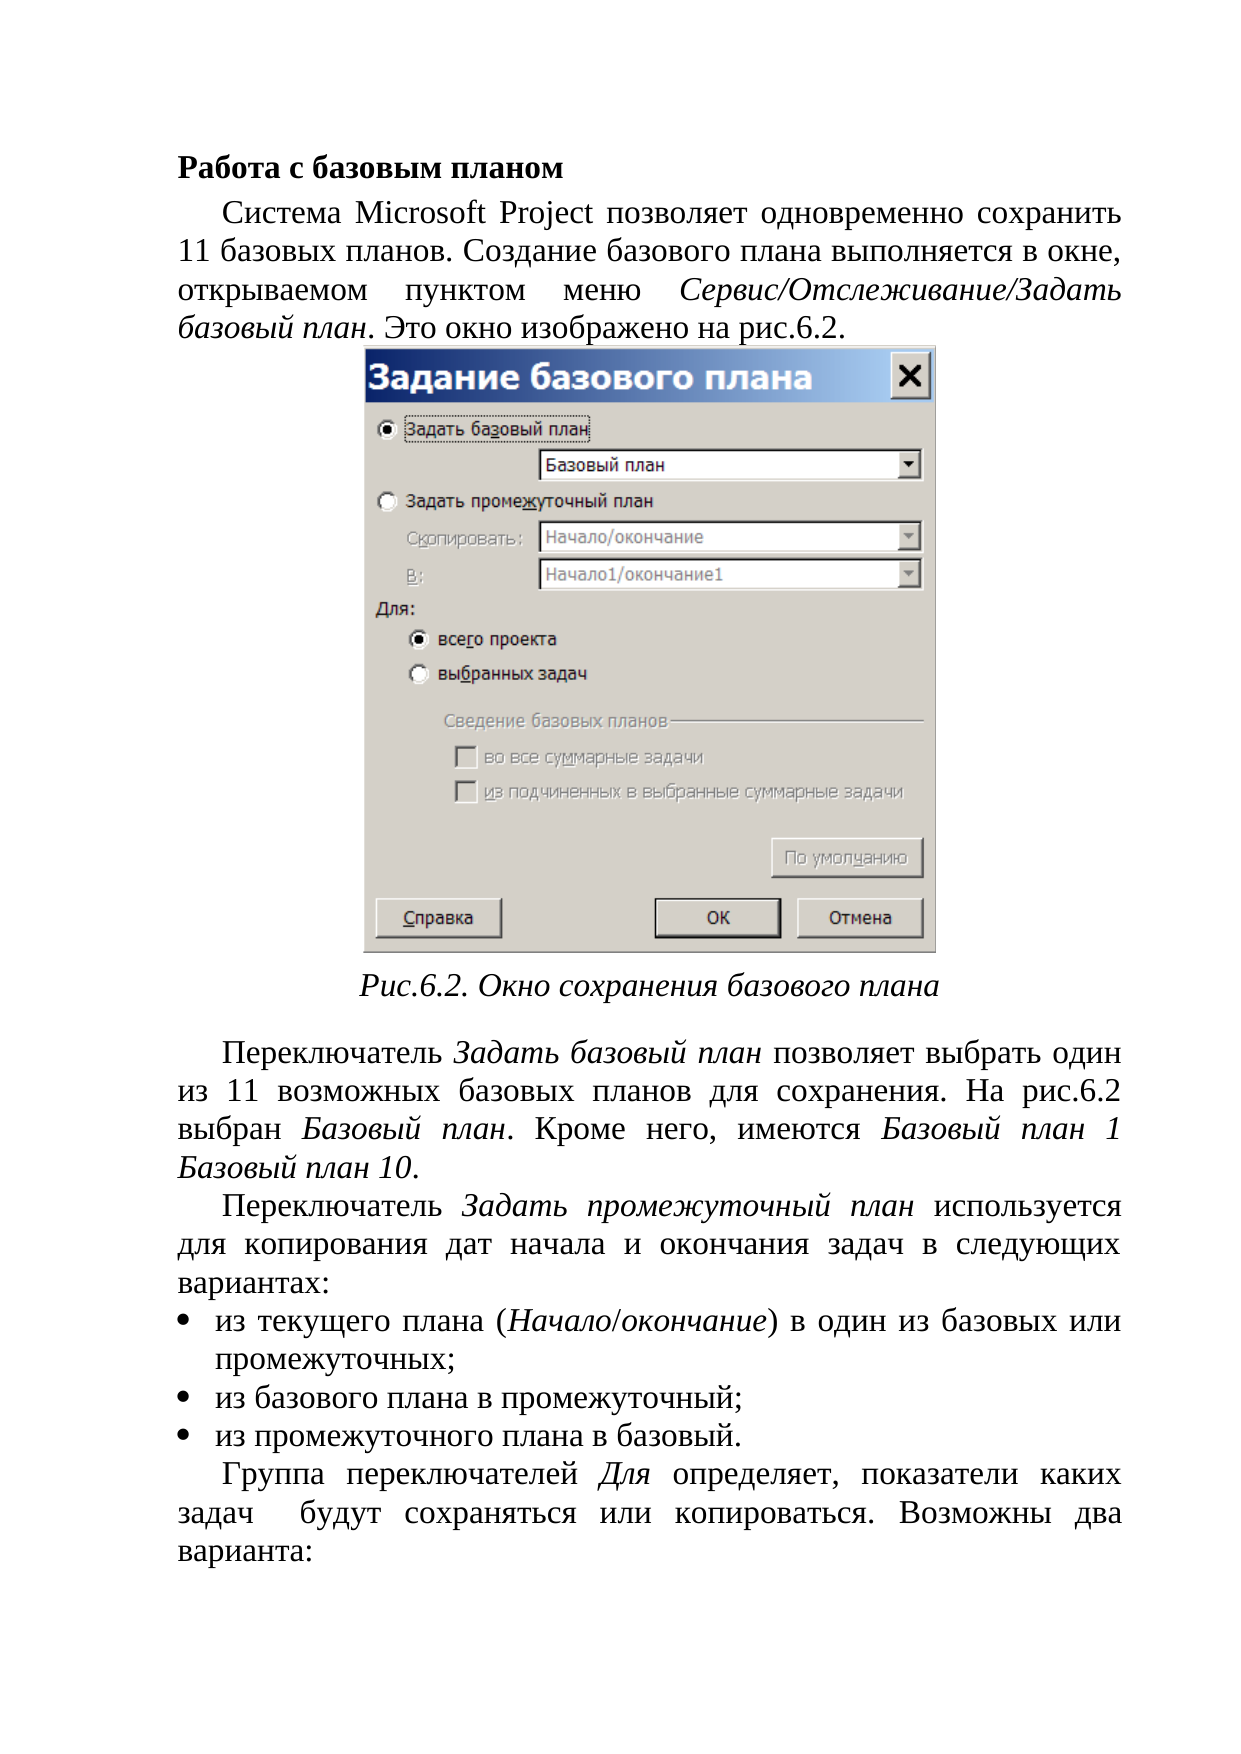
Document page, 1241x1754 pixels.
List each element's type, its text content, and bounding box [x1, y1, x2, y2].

text Переключатель Задать базовый план позволяет выбрать один из 11 возможных базовых планов для сохранения. На рис.6.2 выбран Базовый план. Кроме него, имеются Базовый план 1 Базовый план 10. [177, 1032, 1122, 1185]
text Группа переключателей Для определяет, показатели каких задач будут сохраняться или копироваться. Возможны два варианта: [177, 1453, 1122, 1568]
subtitle Работа с базовым планом [177, 148, 1122, 186]
list из базового плана в промежуточный; [177, 1377, 1122, 1415]
list из промежуточного плана в базовый. [177, 1415, 1122, 1453]
text Переключатель Задать промежуточный план используется для копирования дат начала и окончания задач в следующих вариантах: [177, 1185, 1122, 1300]
text Система Microsoft Project позволяет одновременно сохранить 11 базовых планов. Создание базового плана выполняется в окне, открываемом пунктом меню Сервис/Отслеживание/Задать базовый план. Это окно изображено на рис.6.2. [177, 192, 1122, 346]
picture [363, 345, 936, 953]
list из текущего плана (Начало/окончание) в один из базовых или промежуточных; [177, 1300, 1122, 1377]
text Рис.6.2. Окно сохранения базового плана [177, 965, 1122, 1003]
